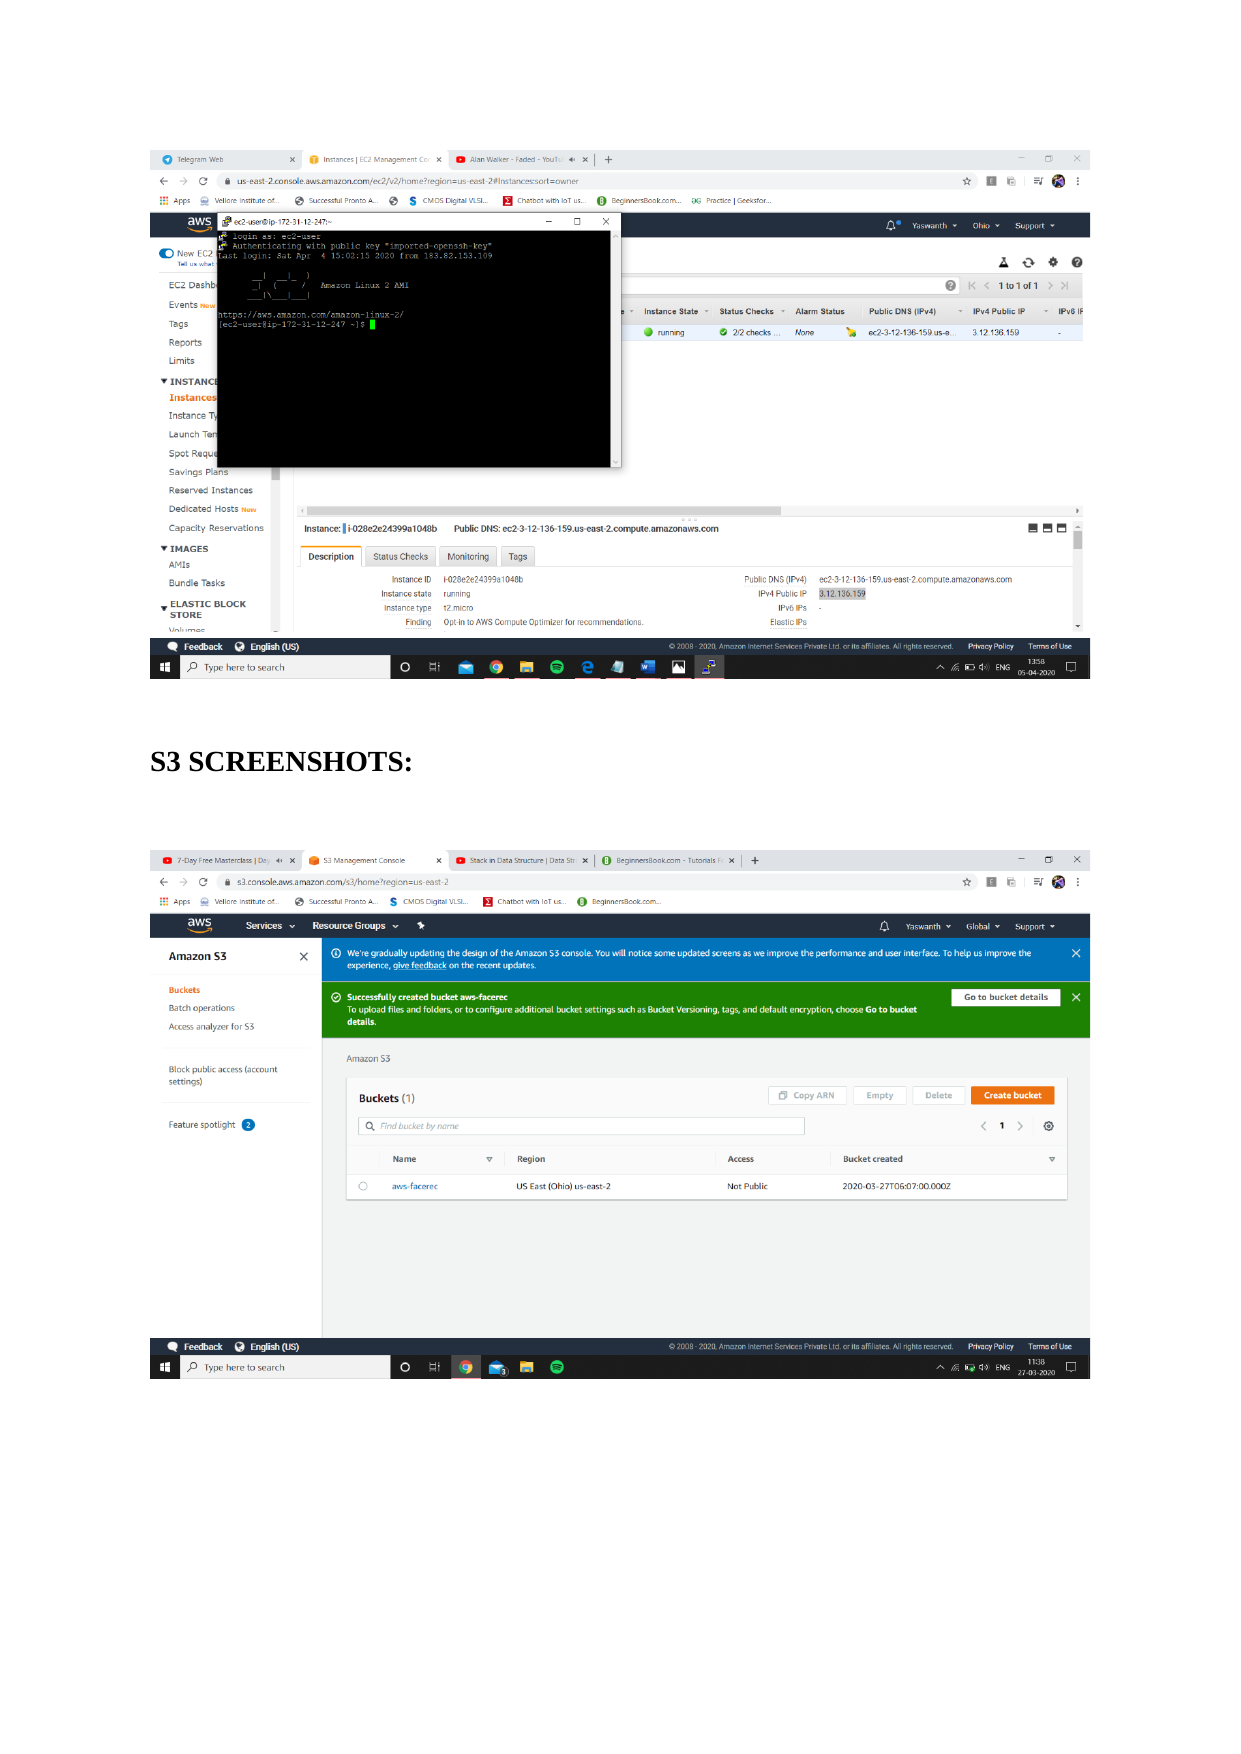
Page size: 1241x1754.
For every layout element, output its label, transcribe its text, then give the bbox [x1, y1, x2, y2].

text S3 SCREENSHOTS: [150, 744, 1090, 778]
picture [150, 850, 1091, 1379]
picture [150, 150, 1091, 679]
